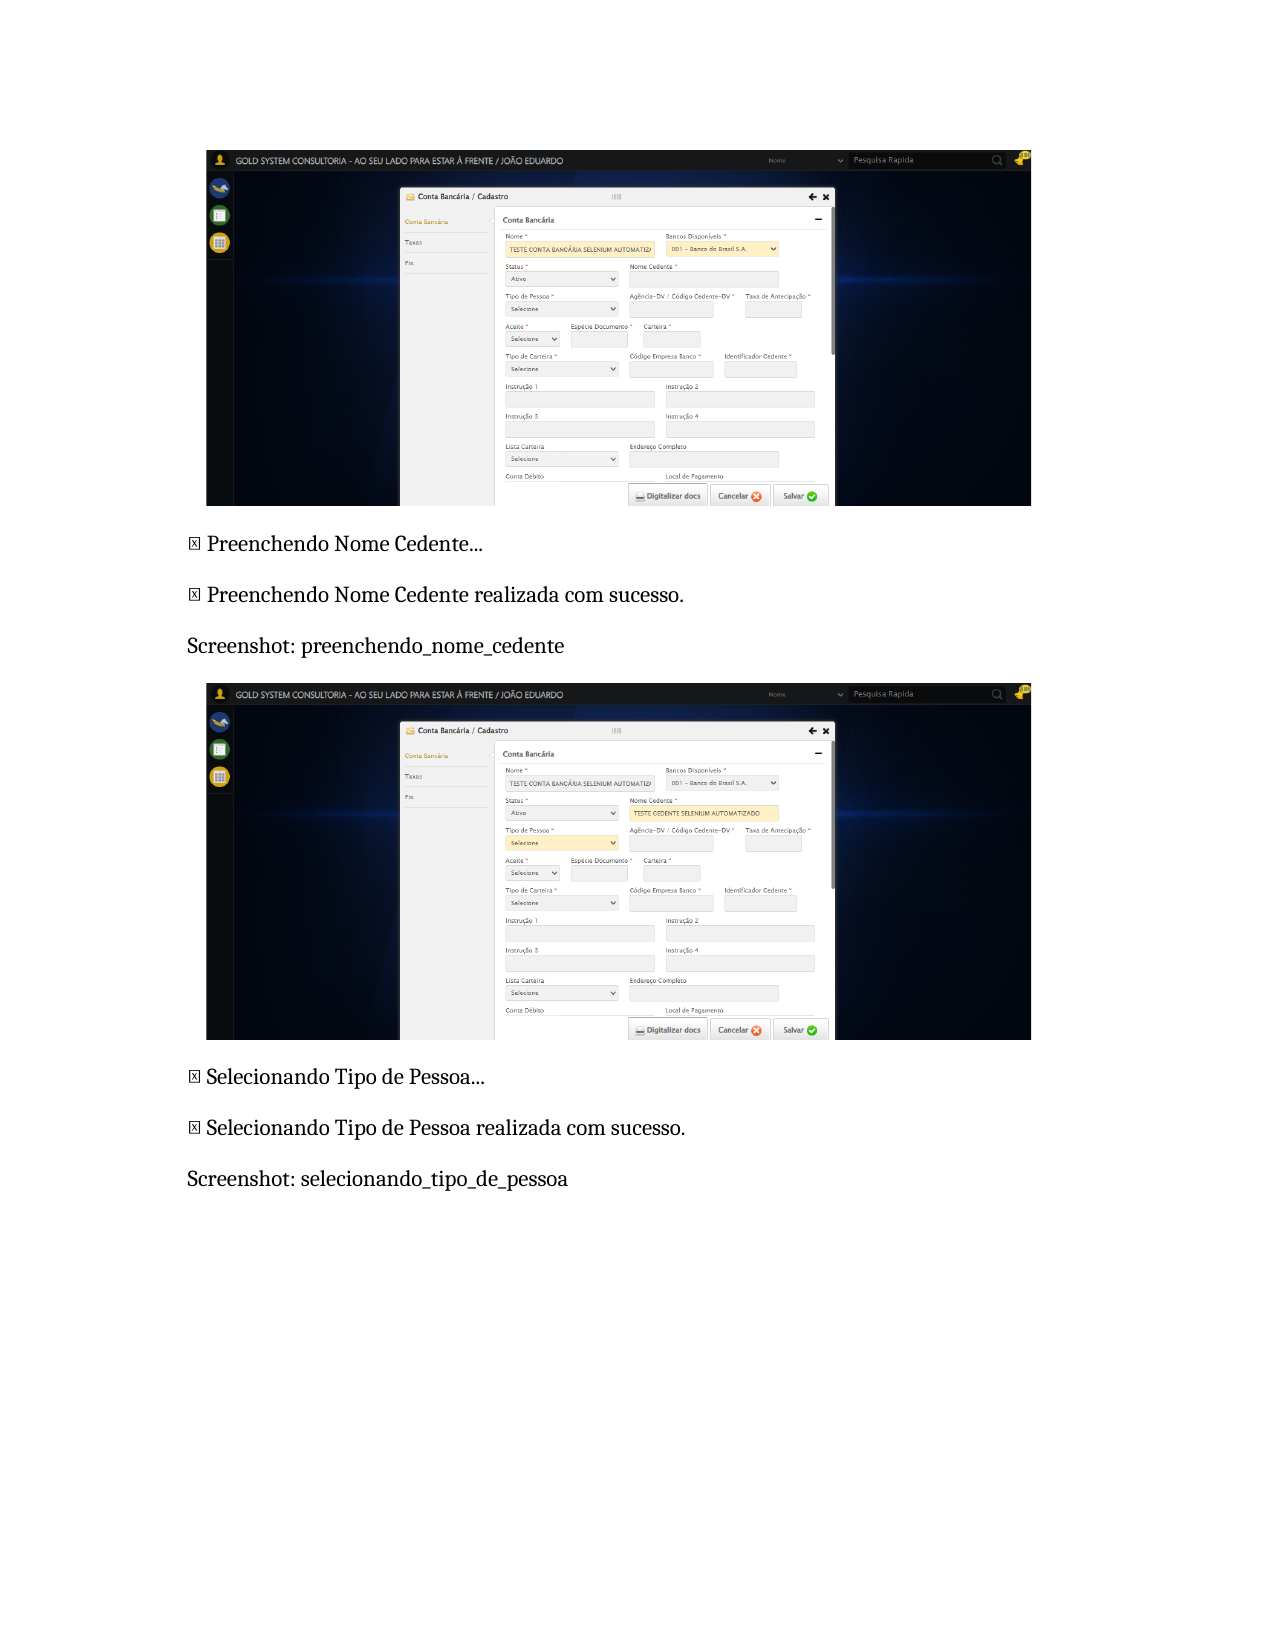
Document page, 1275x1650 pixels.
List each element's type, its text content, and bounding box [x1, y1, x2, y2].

text Screenshot: preenchendo_nome_cedente [187, 632, 1087, 659]
picture [206, 683, 1032, 1040]
text 🔄 Preenchendo Nome Cedente... [187, 530, 1087, 557]
picture [206, 150, 1032, 506]
text Screenshot: selecionando_tipo_de_pessoa [187, 1166, 1087, 1192]
text ✅ Preenchendo Nome Cedente realizada com sucesso. [187, 581, 1087, 608]
text 🔄 Selecionando Tipo de Pessoa... [187, 1064, 1087, 1090]
text ✅ Selecionando Tipo de Pessoa realizada com sucesso. [187, 1115, 1087, 1141]
